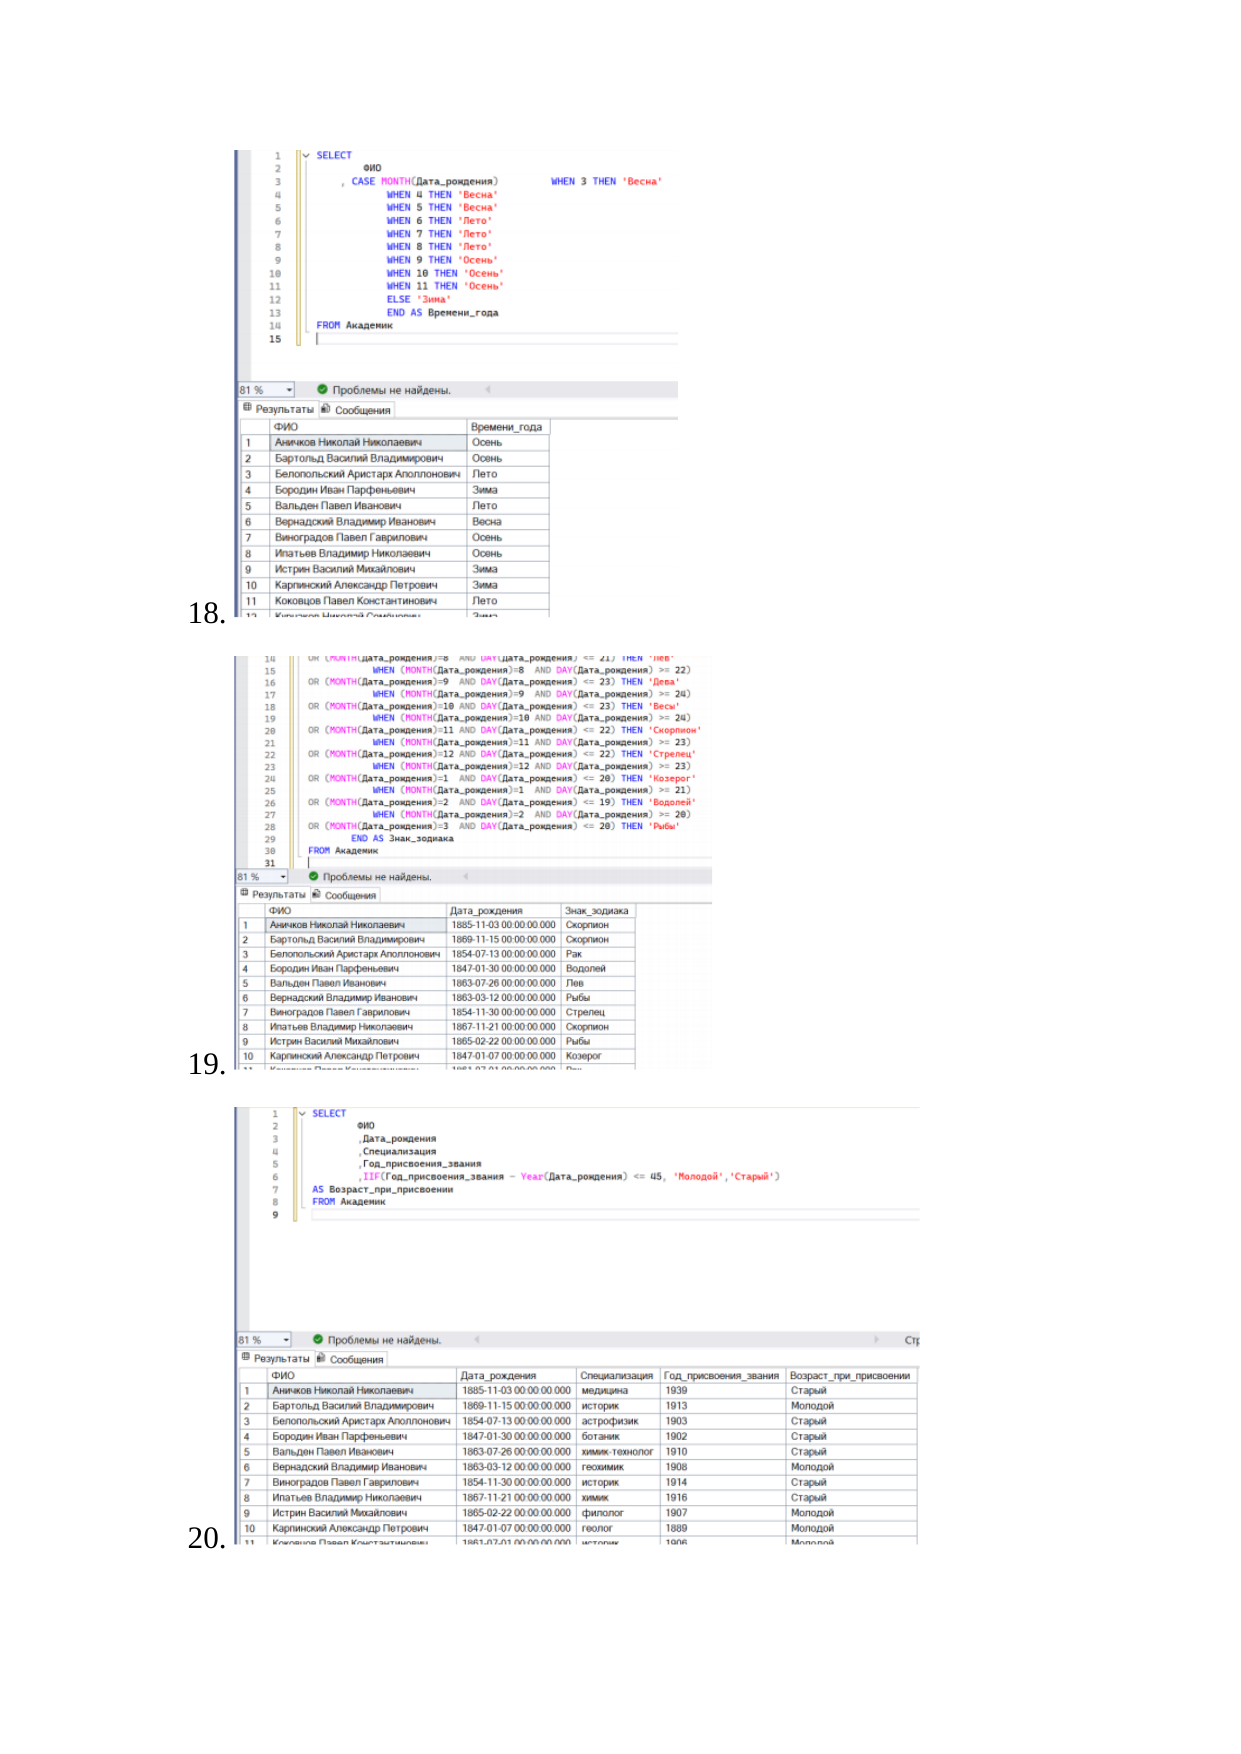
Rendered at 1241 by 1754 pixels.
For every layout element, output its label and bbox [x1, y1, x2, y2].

picture [234, 1107, 920, 1549]
picture [234, 656, 713, 1074]
picture [234, 150, 678, 623]
